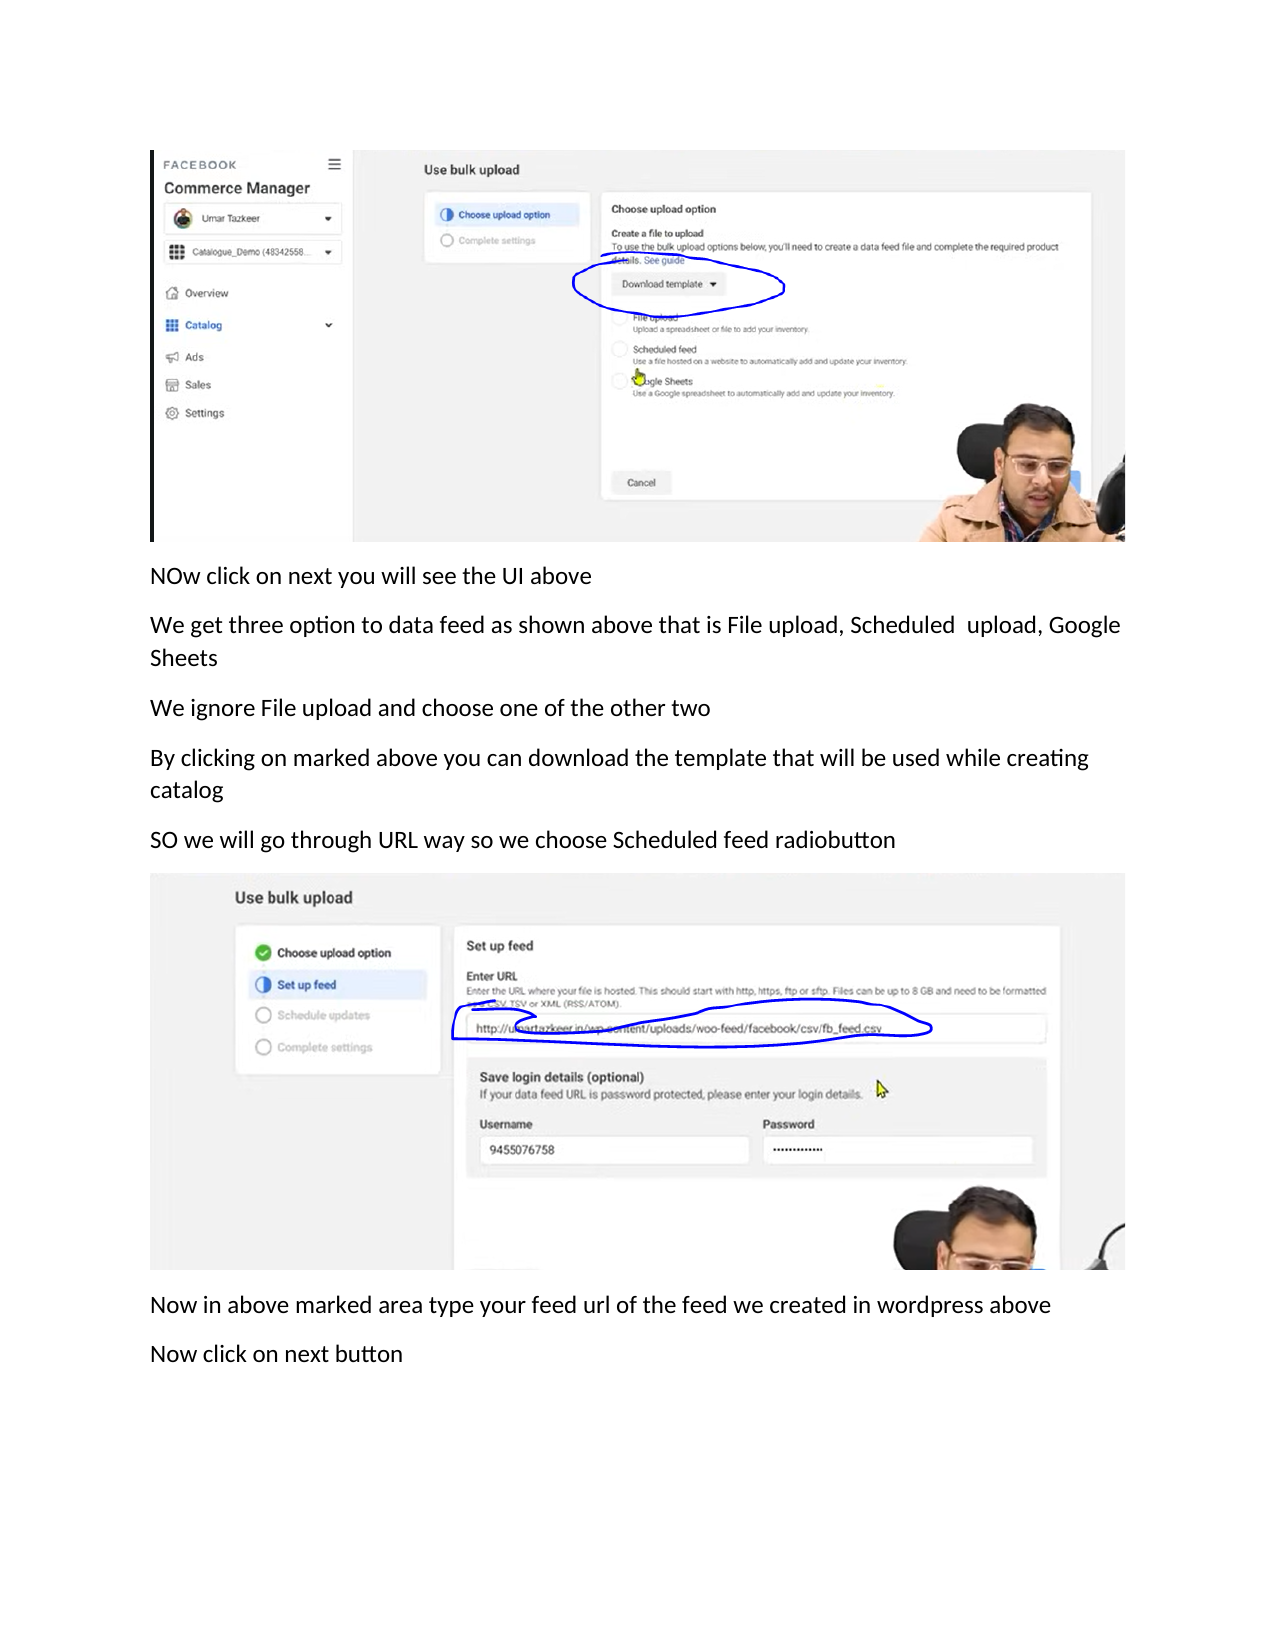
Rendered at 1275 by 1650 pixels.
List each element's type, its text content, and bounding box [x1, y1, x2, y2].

picture [150, 150, 1125, 542]
picture [150, 873, 1125, 1270]
text Now click on next button [150, 1338, 1125, 1369]
text By clicking on marked above you can download the template that will be used while creating catalog [150, 742, 1125, 805]
text Now in above marked area type your feed url of the feed we created in wordpress above [150, 1289, 1125, 1319]
text We get three option to data feed as shown above that is File upload, Scheduled upload, Google Sheets [150, 610, 1125, 673]
text We ignore File upload and choose one of the other two [150, 692, 1125, 723]
text NOw click on next you will see the UI above [150, 560, 1125, 591]
text SO we will go through URL way so we choose Scheduled feed radiobutton [150, 824, 1125, 855]
